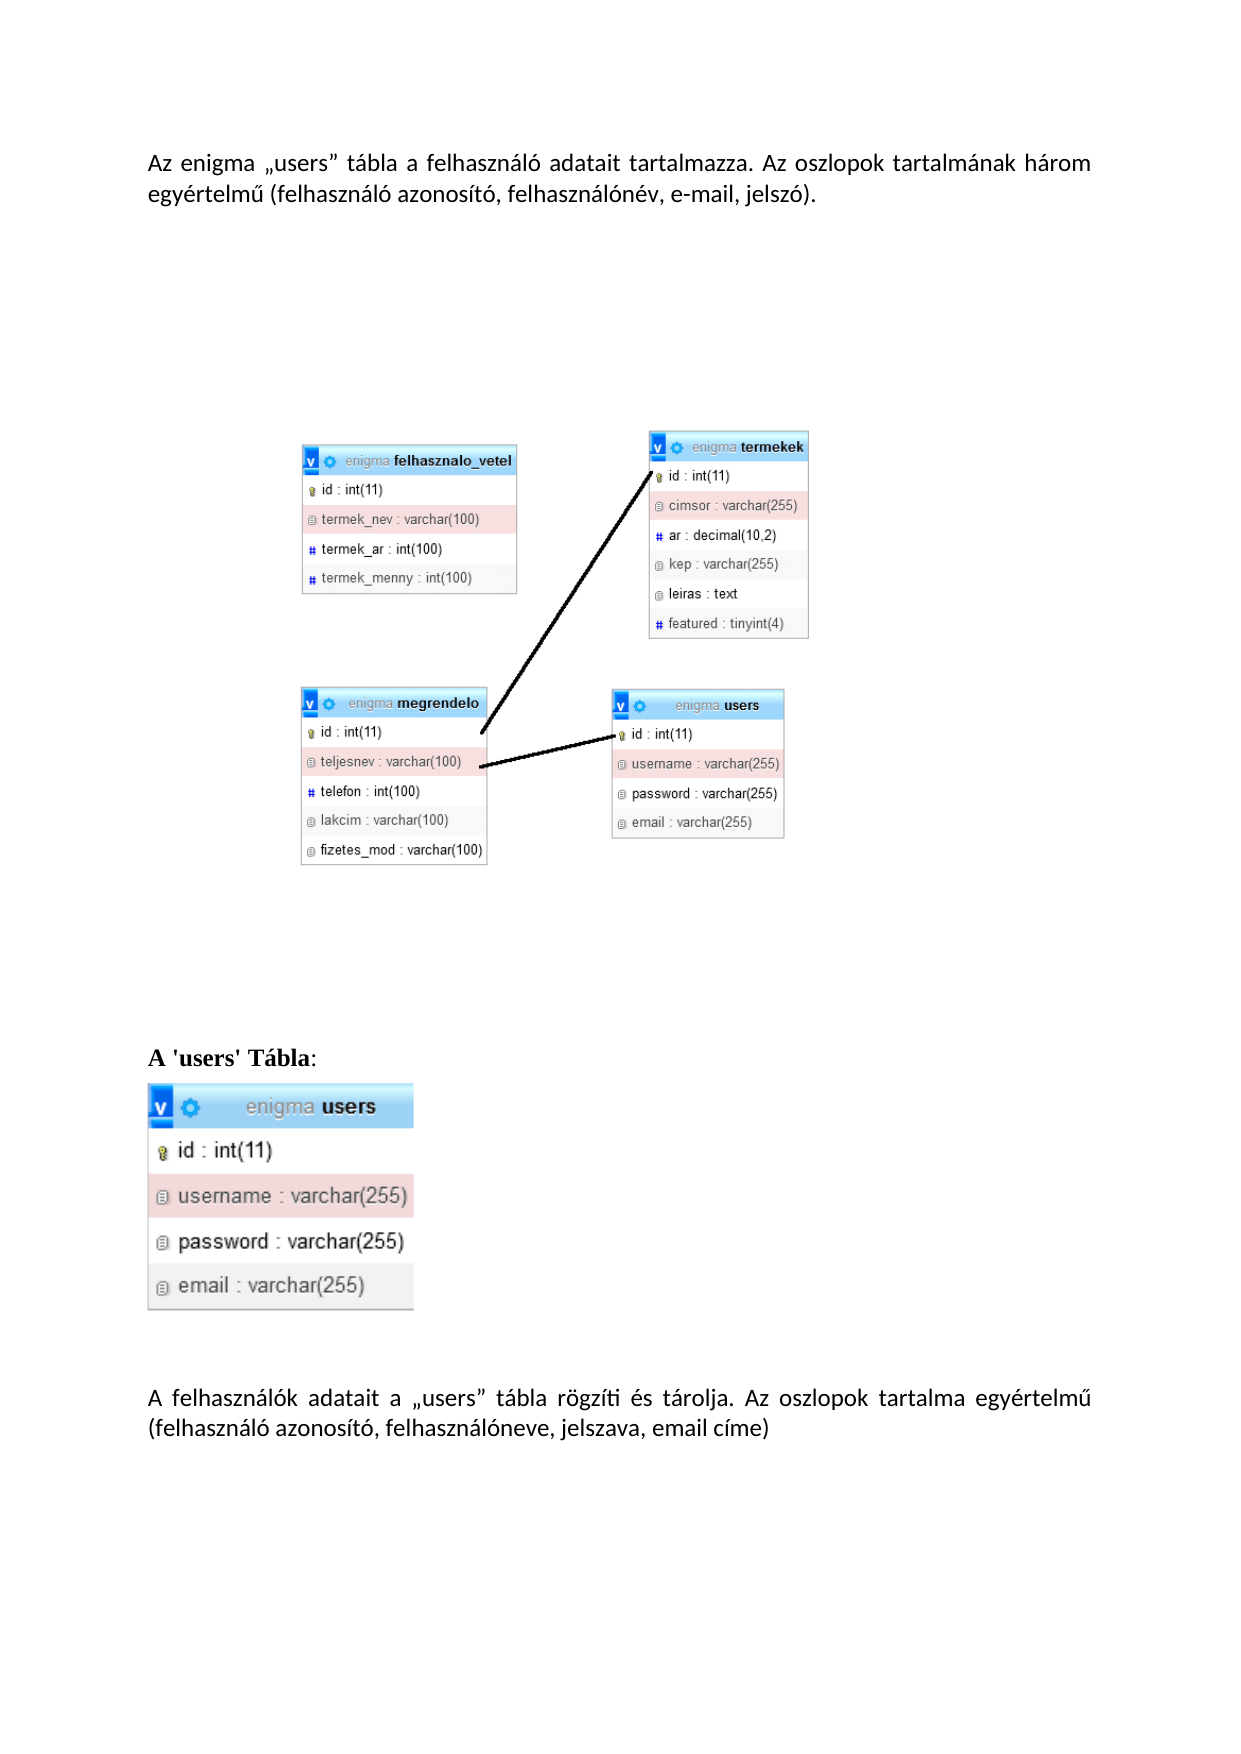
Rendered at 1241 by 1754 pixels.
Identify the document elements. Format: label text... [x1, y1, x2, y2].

text A 'users' Tábla: [148, 1043, 1093, 1071]
picture [147, 1083, 414, 1314]
picture [147, 285, 1089, 1031]
text A felhasználók adatait a „users” tábla rögzíti és tárolja. Az oszlopok tartalma egyértelmű (felhasználó azonosító, felhasználóneve, jelszava, email címe) [148, 1382, 1093, 1443]
text Az enigma „users” tábla a felhasználó adatait tartalmazza. Az oszlopok tartalmának három egyértelmű (felhasználó azonosító, felhasználónév, e-mail, jelszó). [148, 148, 1093, 209]
